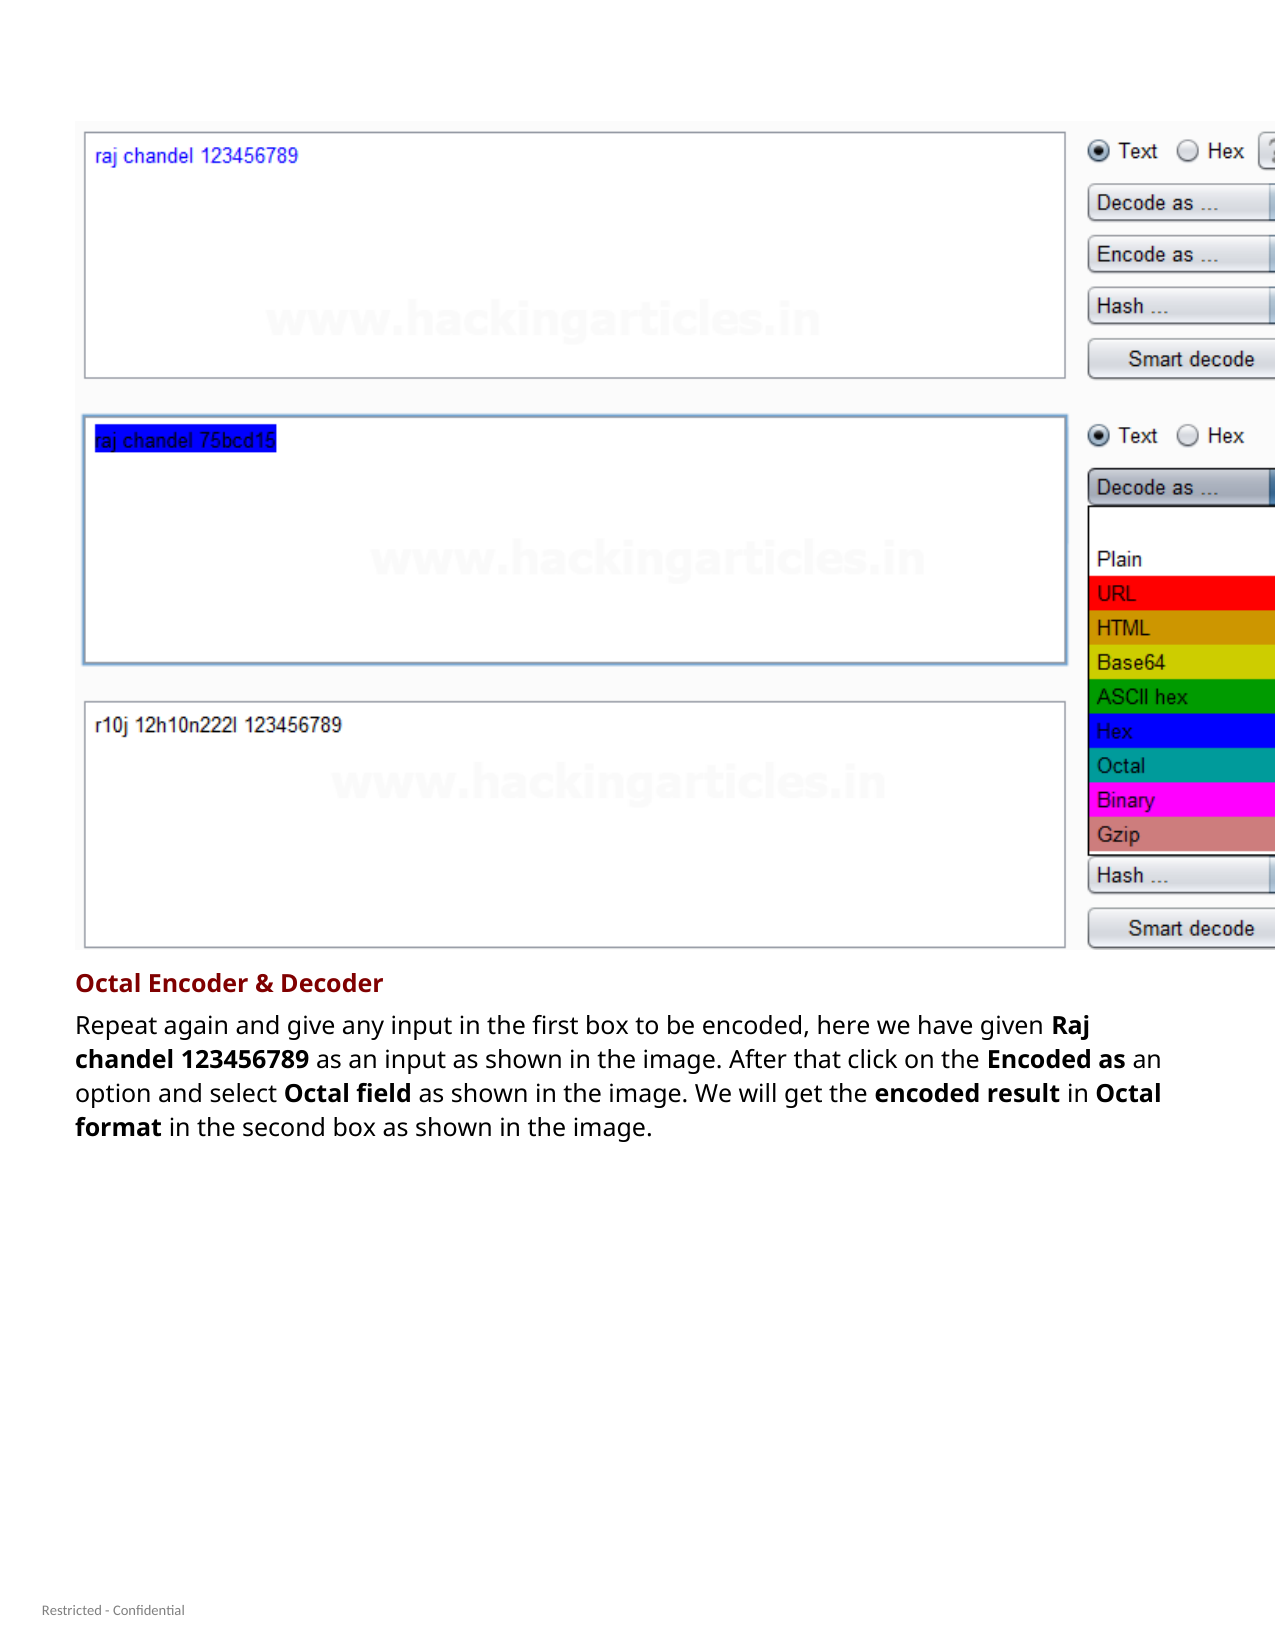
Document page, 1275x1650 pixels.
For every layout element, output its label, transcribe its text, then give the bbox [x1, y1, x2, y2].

text Repeat again and give any input in the first box to be encoded, here we have given Raj chandel 123456789 as an input as shown in the image. After that click on the Encoded as an option and select Octal field as shown in the image. We will get the encoded result in Octal format in the second box as shown in the image. [75, 1007, 1200, 1144]
subtitle Octal Encoder & Decoder [75, 966, 1200, 999]
picture [75, 121, 1275, 950]
